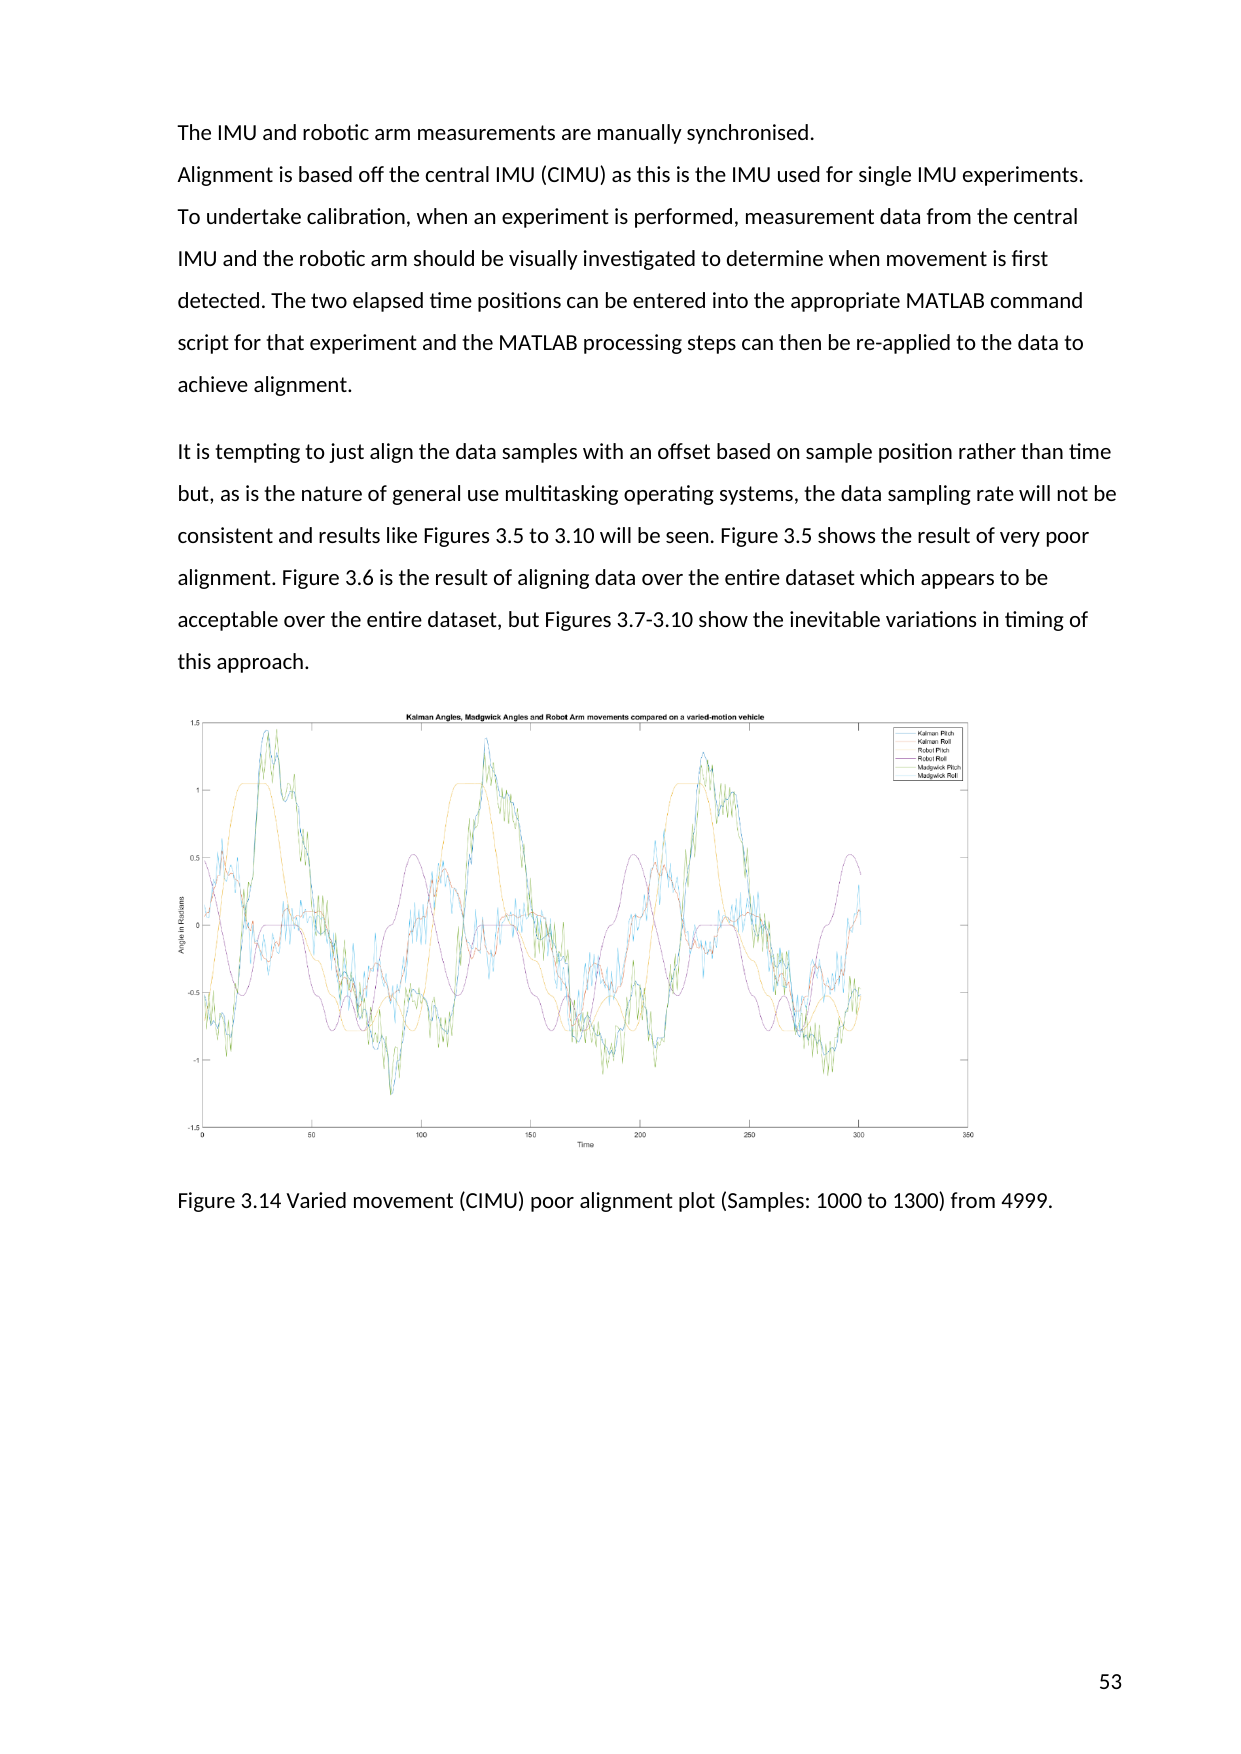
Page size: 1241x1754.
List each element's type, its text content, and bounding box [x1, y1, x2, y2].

text The IMU and robotic arm measurements are manually synchronised. Alignment is based off the central IMU (CIMU) as this is the IMU used for single IMU experiments. To undertake calibration, when an experiment is performed, measurement data from the central IMU and the robotic arm should be visually investigated to determine when movement is first detected. The two elapsed time positions can be entered into the appropriate MATLAB command script for that experiment and the MATLAB processing steps can then be re-applied to the data to achieve alignment. [177, 118, 1122, 398]
picture [177, 713, 974, 1148]
text It is tempting to just align the data samples with an offset based on sample position rather than time but, as is the nature of general use multitasking operating systems, the data sampling rate will not be consistent and results like Figures 3.5 to 3.10 will be seen. Figure 3.5 shows the result of very poor alignment. Figure 3.6 is the result of aligning data over the entire dataset which appears to be acceptable over the entire dataset, but Figures 3.7-3.10 show the inevitable variations in timing of this approach. [177, 437, 1122, 675]
